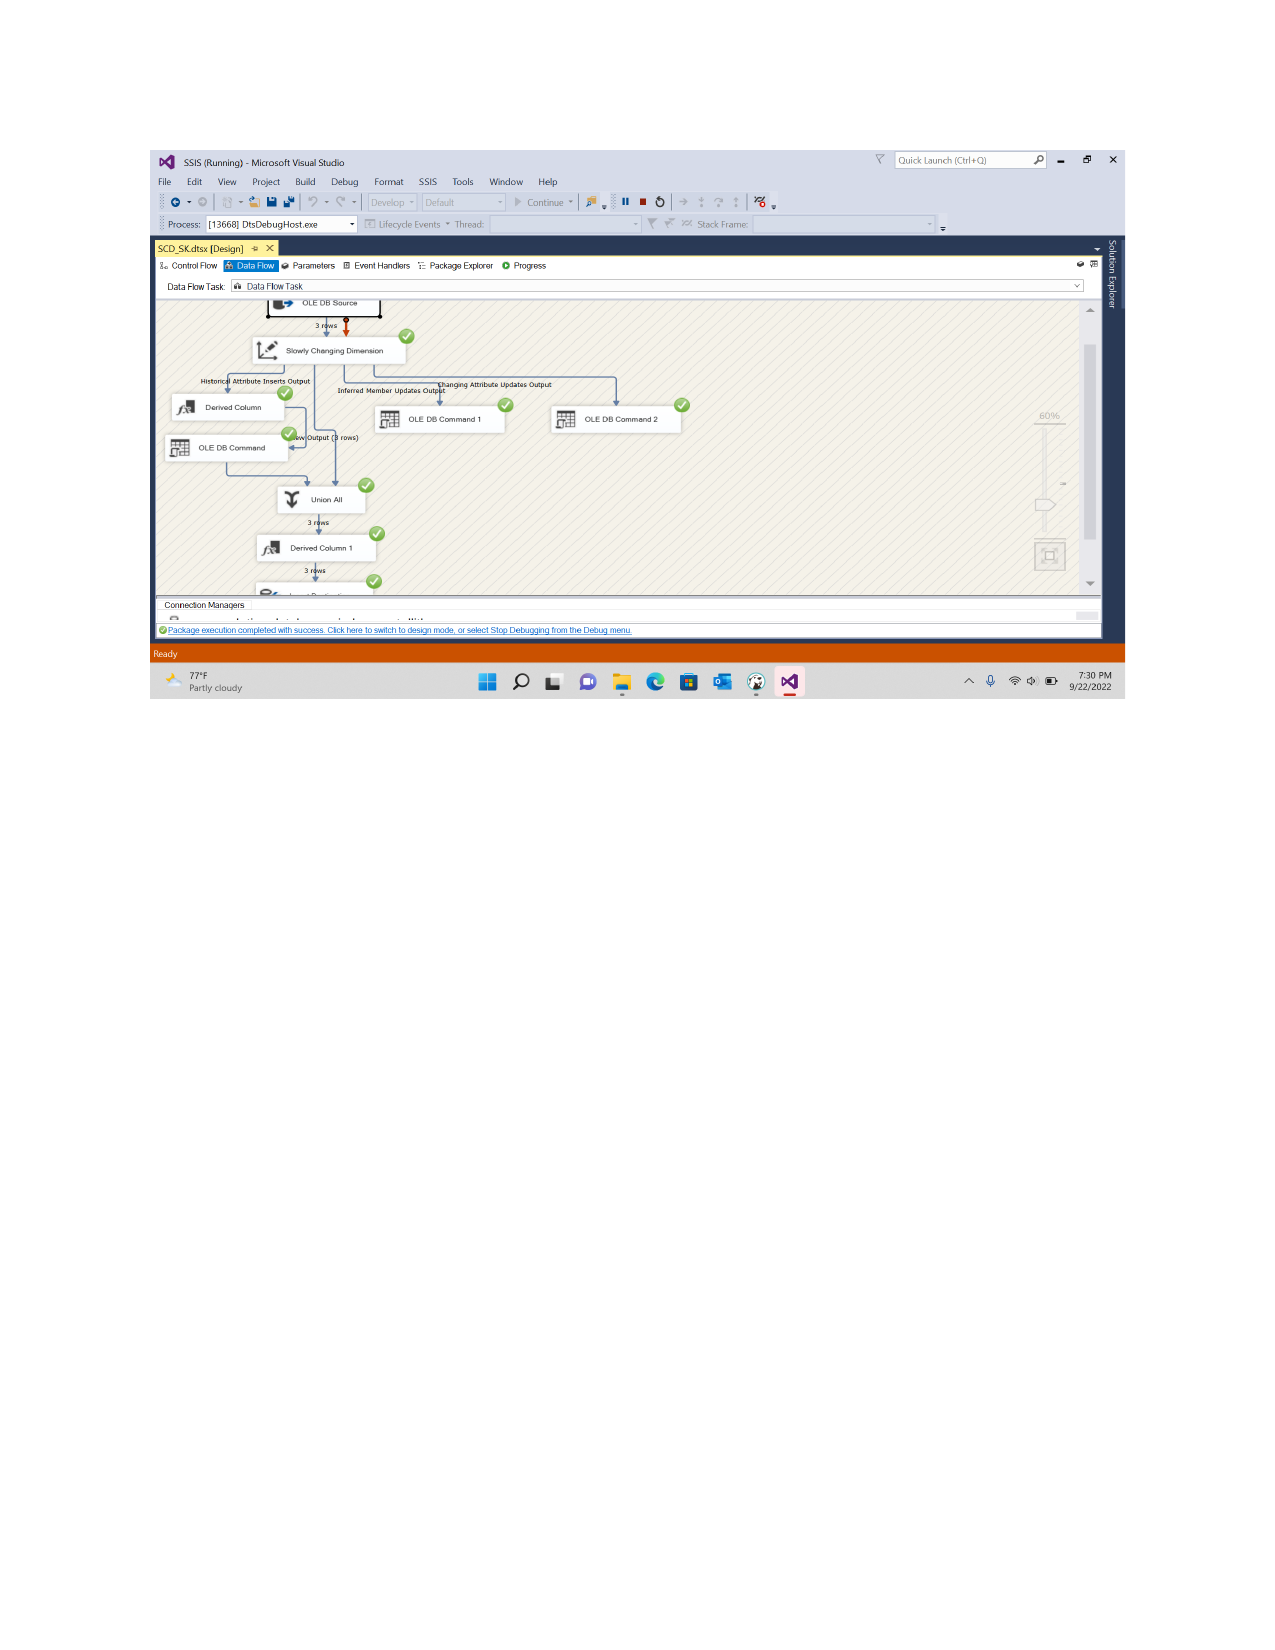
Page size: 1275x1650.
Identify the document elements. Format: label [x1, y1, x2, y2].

picture [150, 150, 1125, 699]
